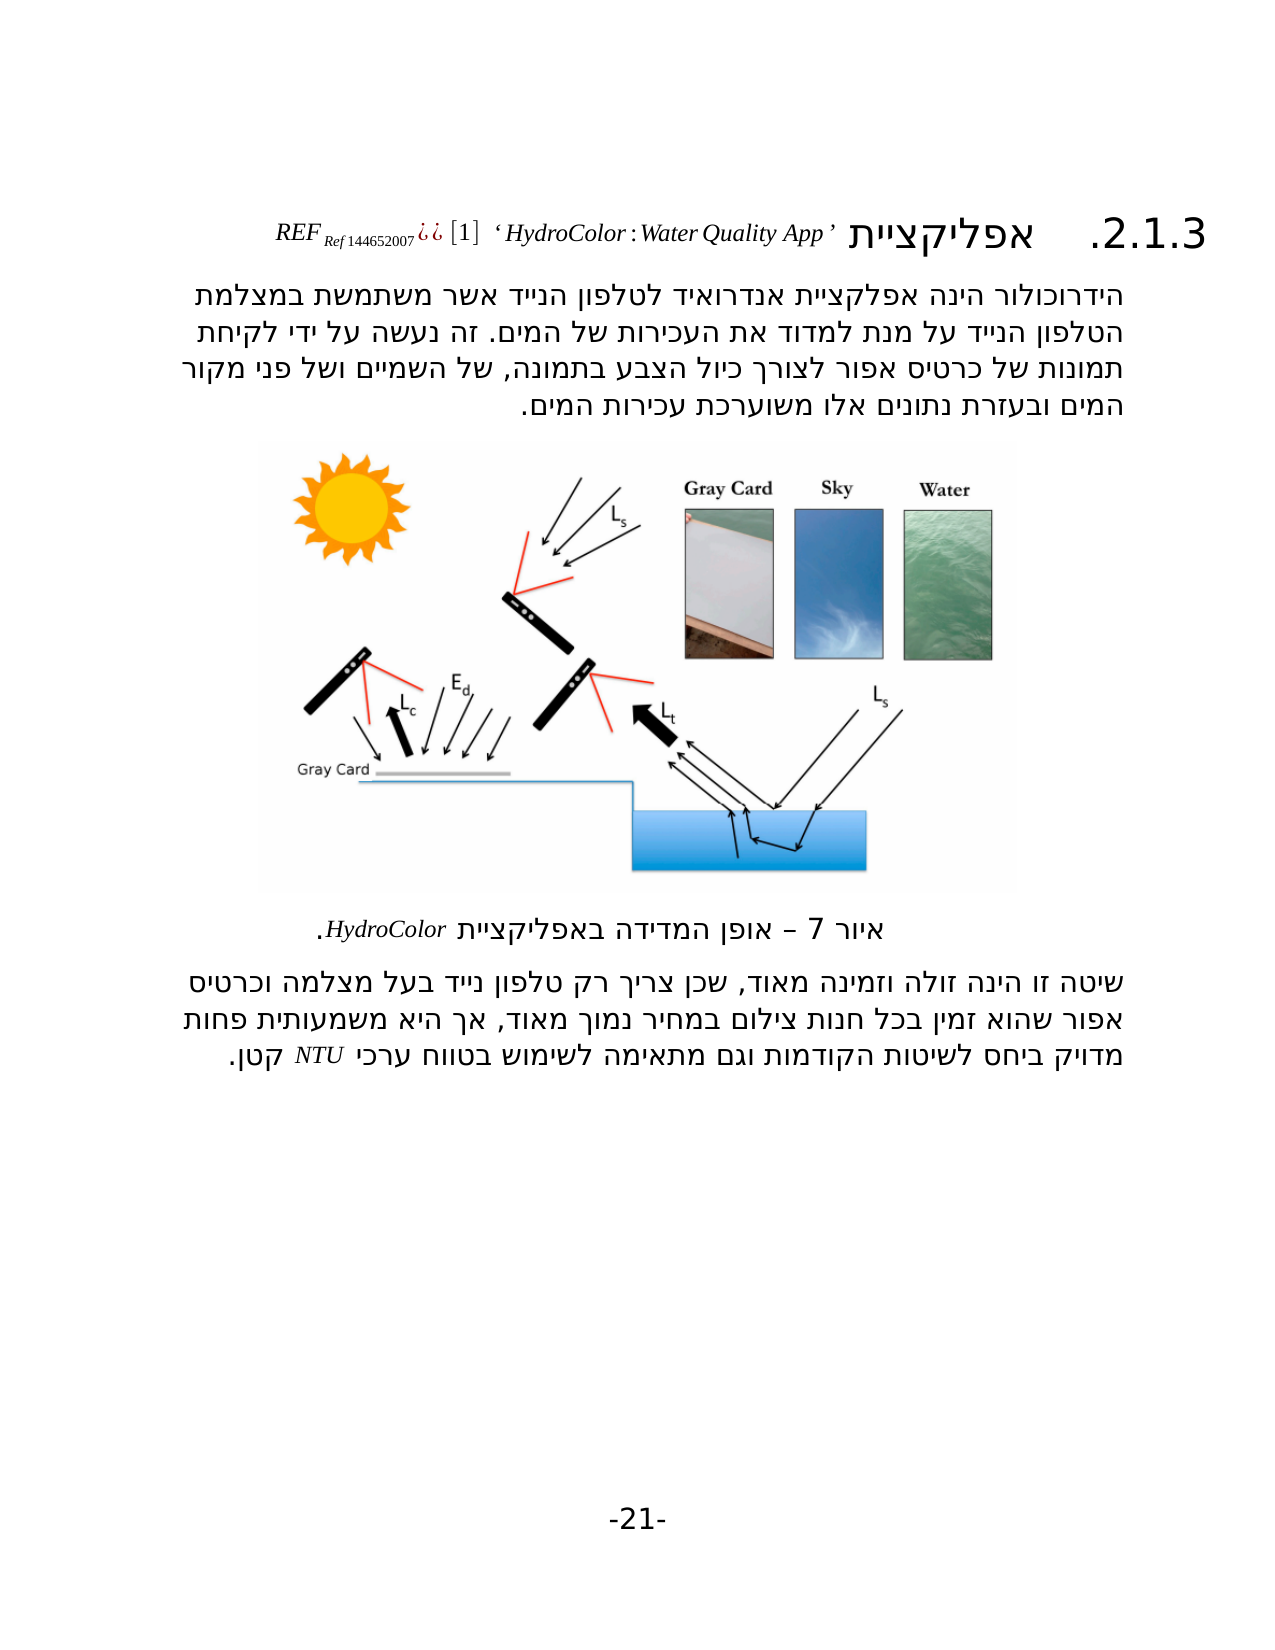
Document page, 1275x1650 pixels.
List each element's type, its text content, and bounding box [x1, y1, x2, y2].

text שיטה זו הינה זולה וזמינה מאוד, שכן צריך רק טלפון נייד בעל מצלמה וכרטיס אפור שהוא זמין בכל חנות צילום במחיר נמוך מאוד, אך היא משמעותית פחות מדויק ביחס לשיטות הקודמות וגם מתאימה לשימוש בטווח ערכי קטן. [150, 965, 1125, 1073]
picture [257, 441, 1018, 893]
subtitle אפליקציית [150, 209, 1088, 258]
text הידרוכולור הינה אפלקציית אנדרואיד לטלפון הנייד אשר משתמשת במצלמת הטלפון הנייד על מנת למדוד את העכירות של המים. זה נעשה על ידי לקיחת תמונות של כרטיס אפור לצורך כיול הצבע בתמונה, של השמיים ושל פני מקור המים ובעזרת נתונים אלו משוערכת עכירות המים. [150, 278, 1125, 422]
